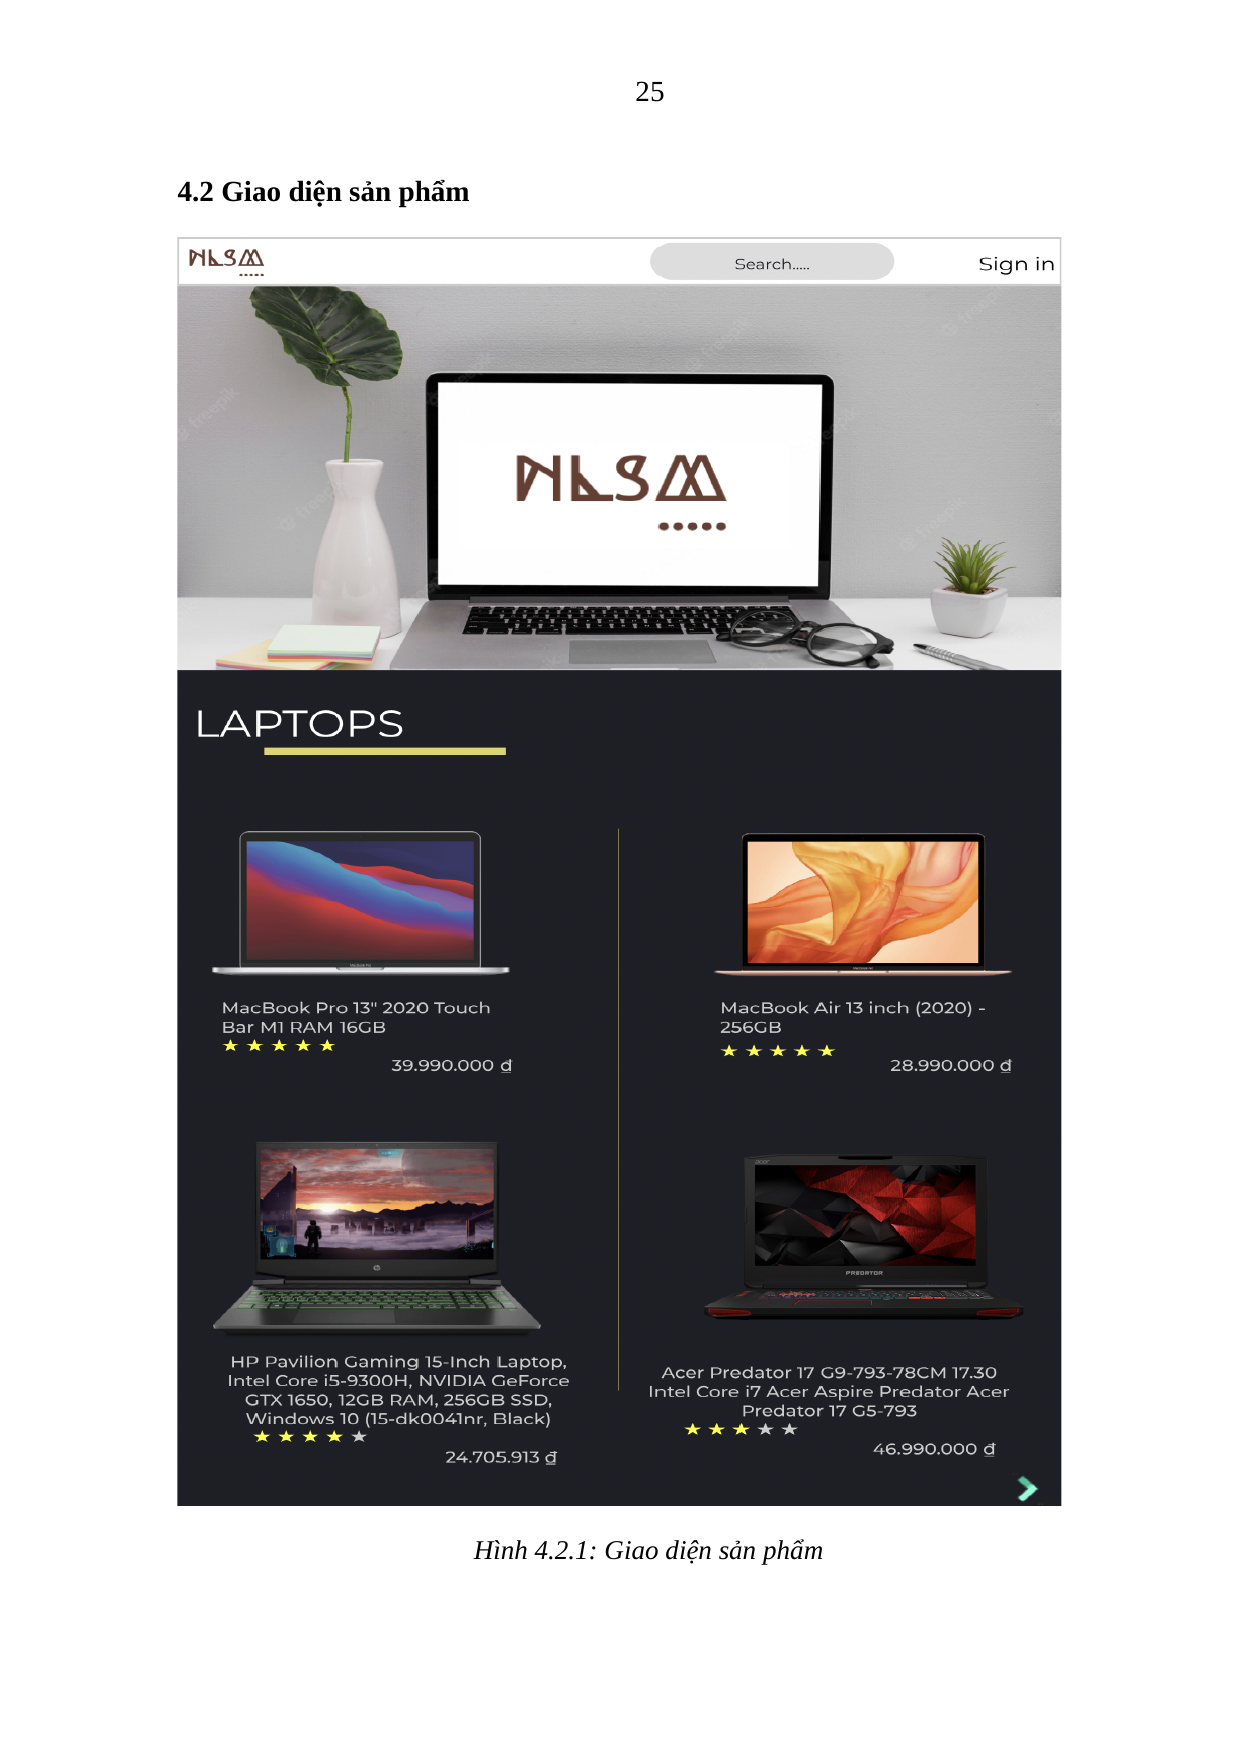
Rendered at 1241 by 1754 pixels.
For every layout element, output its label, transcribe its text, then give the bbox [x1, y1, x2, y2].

picture [177, 237, 1062, 1506]
text Hình 4.2.1: Giao diện sản phẩm [177, 1534, 1122, 1565]
subtitle Giao diện sản phẩm [177, 174, 1122, 208]
